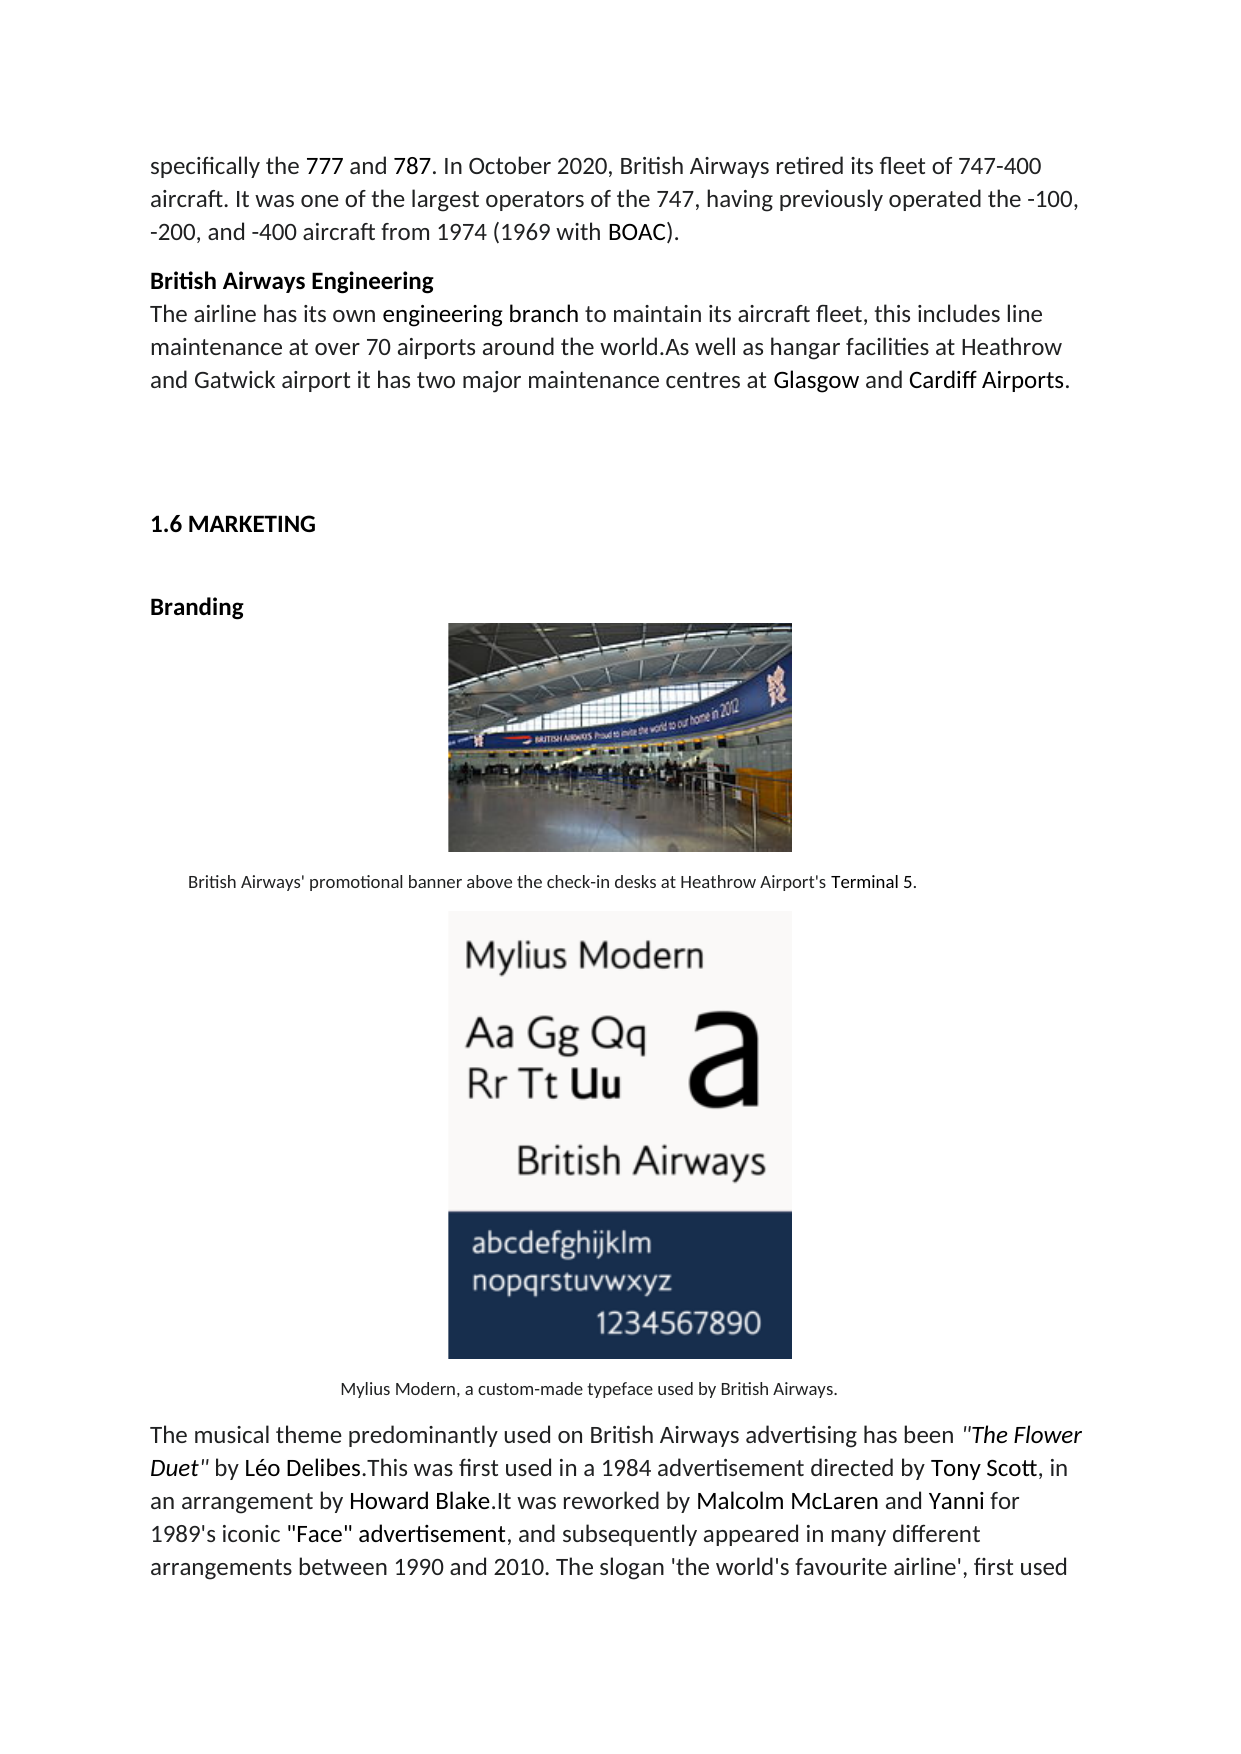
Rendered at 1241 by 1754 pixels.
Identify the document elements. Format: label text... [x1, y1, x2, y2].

picture [448, 911, 792, 1359]
subtitle Branding [150, 591, 1090, 621]
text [150, 1419, 1090, 1581]
text Mylius Modern, a custom-made typeface used by British Airways. [150, 1378, 1090, 1401]
text British Airways' promotional banner above the check-in desks at Heathrow Airport's Terminal 5. [150, 871, 1090, 893]
subtitle British Airways Engineering [150, 265, 1090, 296]
picture [448, 623, 792, 852]
subtitle 1.6 MARKETING [150, 508, 1090, 539]
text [150, 150, 1090, 246]
text The airline has its own engineering branch to maintain its aircraft fleet, this includes line maintenance at over 70 airports around the world.As well as hangar facilities at Heathrow and Gatwick airport it has two major maintenance centres at Glasgow and Cardiff Airports. [150, 298, 1090, 395]
